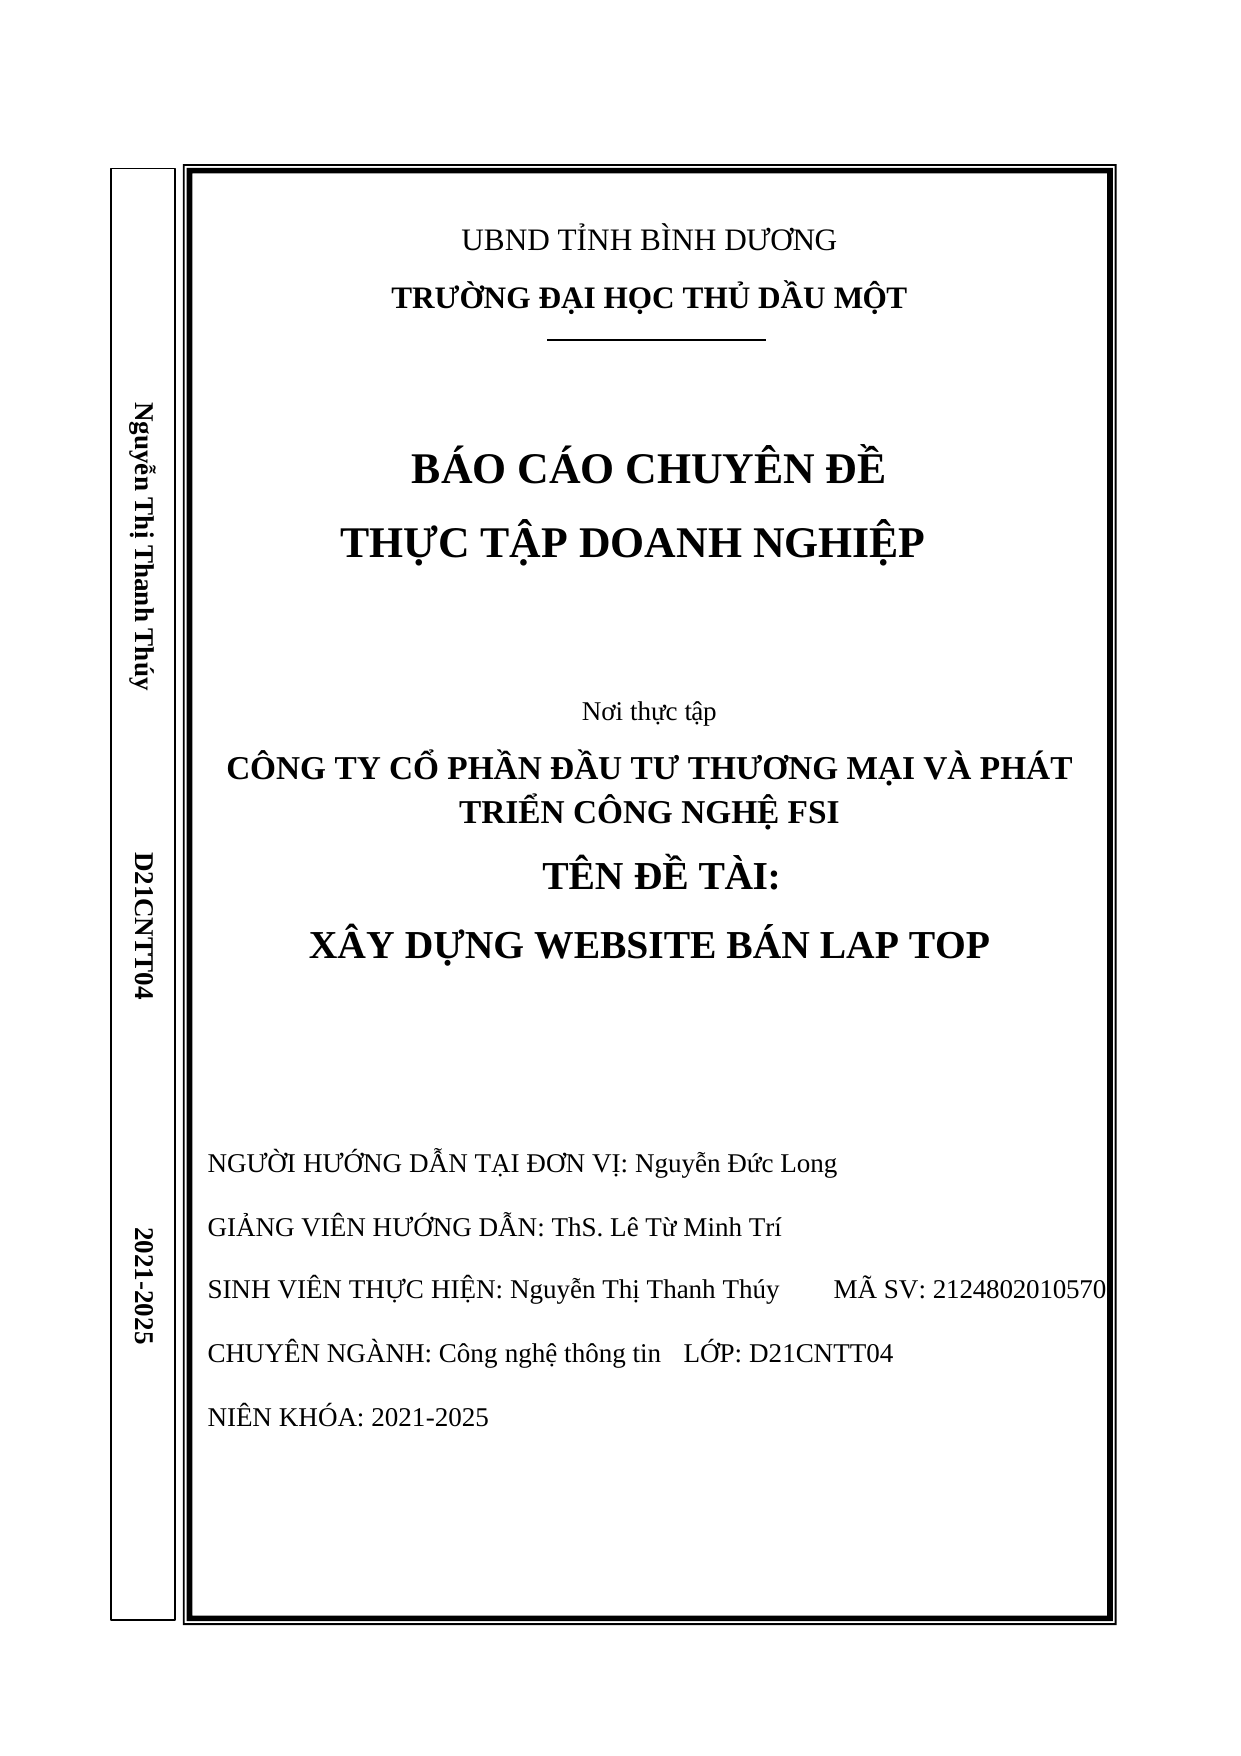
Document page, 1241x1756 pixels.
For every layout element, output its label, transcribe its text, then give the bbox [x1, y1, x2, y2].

text UBND TỈNH BÌNH DƯƠNG [336, 221, 962, 257]
text TRƯỜNG ĐẠI HỌC THỦ DẦU MỘT [209, 280, 1090, 316]
text NIÊN KHÓA: 2021-2025 [207, 1401, 911, 1432]
text CÔNG TY CỔ PHẦN ĐẦU TƯ THƯƠNG MẠI VÀ PHÁT TRIỂN CÔNG NGHỆ FSI [209, 749, 1090, 830]
text SINH VIÊN THỰC HIỆN: Nguyễn Thị Thanh Thúy MÃ SV: 2124802010570 [196, 1274, 1194, 1305]
text NGƯỜI HƯỚNG DẪN TẠI ĐƠN VỊ: Nguyễn Đức Long [207, 1147, 936, 1178]
text Nơi thực tập [209, 695, 1089, 726]
text GIẢNG VIÊN HƯỚNG DẪN: ThS. Lê Từ Minh Trí [207, 1211, 936, 1242]
title BÁO CÁO CHUYÊN ĐỀ THỰC TẬP DOANH NGHIỆP [340, 443, 997, 567]
text CHUYÊN NGÀNH: Công nghệ thông tin LỚP: D21CNTT04 [207, 1337, 911, 1368]
text TÊN ĐỀ TÀI: [209, 853, 1114, 898]
text XÂY DỰNG WEBSITE BÁN LAP TOP [209, 922, 1090, 967]
